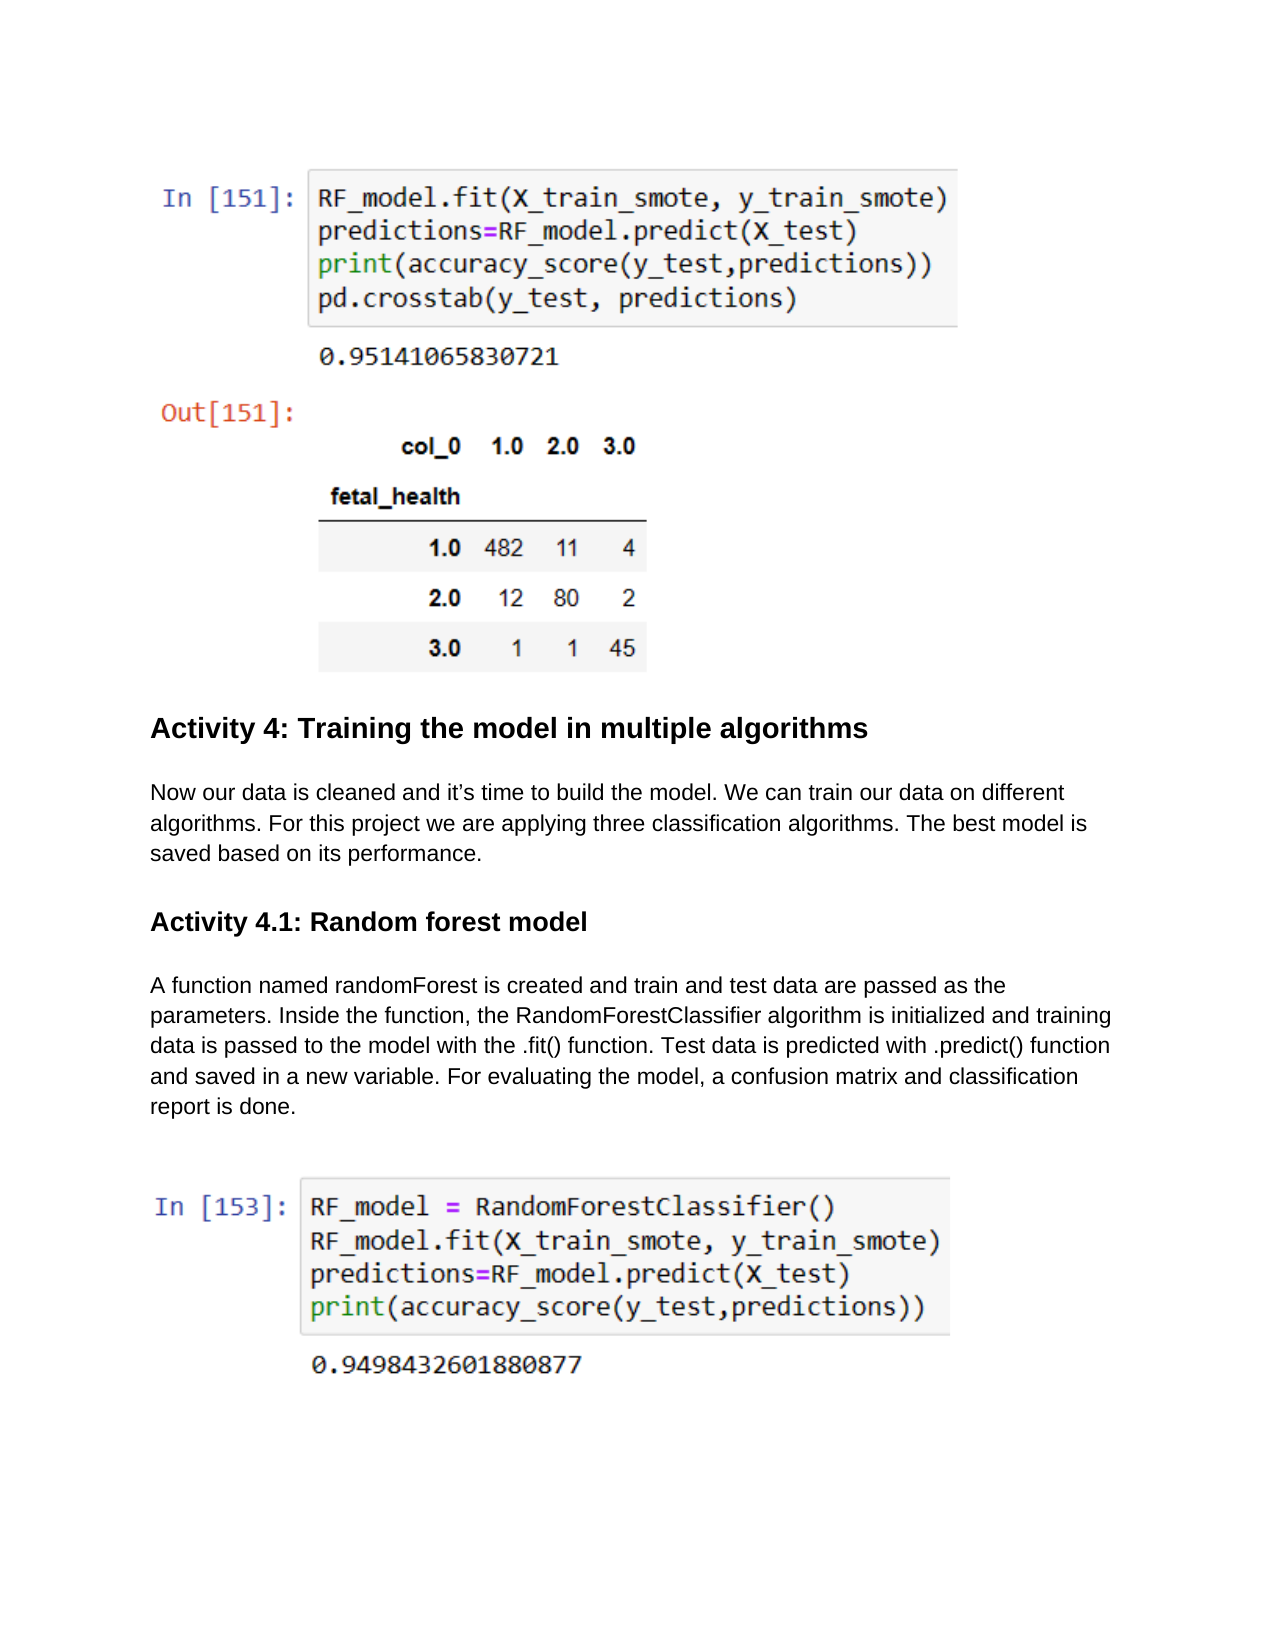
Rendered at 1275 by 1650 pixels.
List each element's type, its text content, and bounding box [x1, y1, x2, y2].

picture [150, 1153, 951, 1397]
text Activity 4: Training the model in multiple algorithms [150, 711, 1125, 744]
text Activity 4.1: Random forest model [150, 906, 1125, 937]
text Now our data is cleaned and it’s time to build the model. We can train our data on different algorithms. For this project we are applying three classification algorithms. The best model is saved based on its performance. [150, 779, 1125, 866]
text A function named randomForest is created and train and test data are passed as the parameters. Inside the function, the RandomForestClassifier algorithm is initialized and training data is passed to the model with the .fit() function. Test data is predicted with .predict() function and saved in a new variable. For evaluating the model, a confusion matrix and classification report is done. [150, 972, 1125, 1119]
picture [150, 150, 958, 677]
